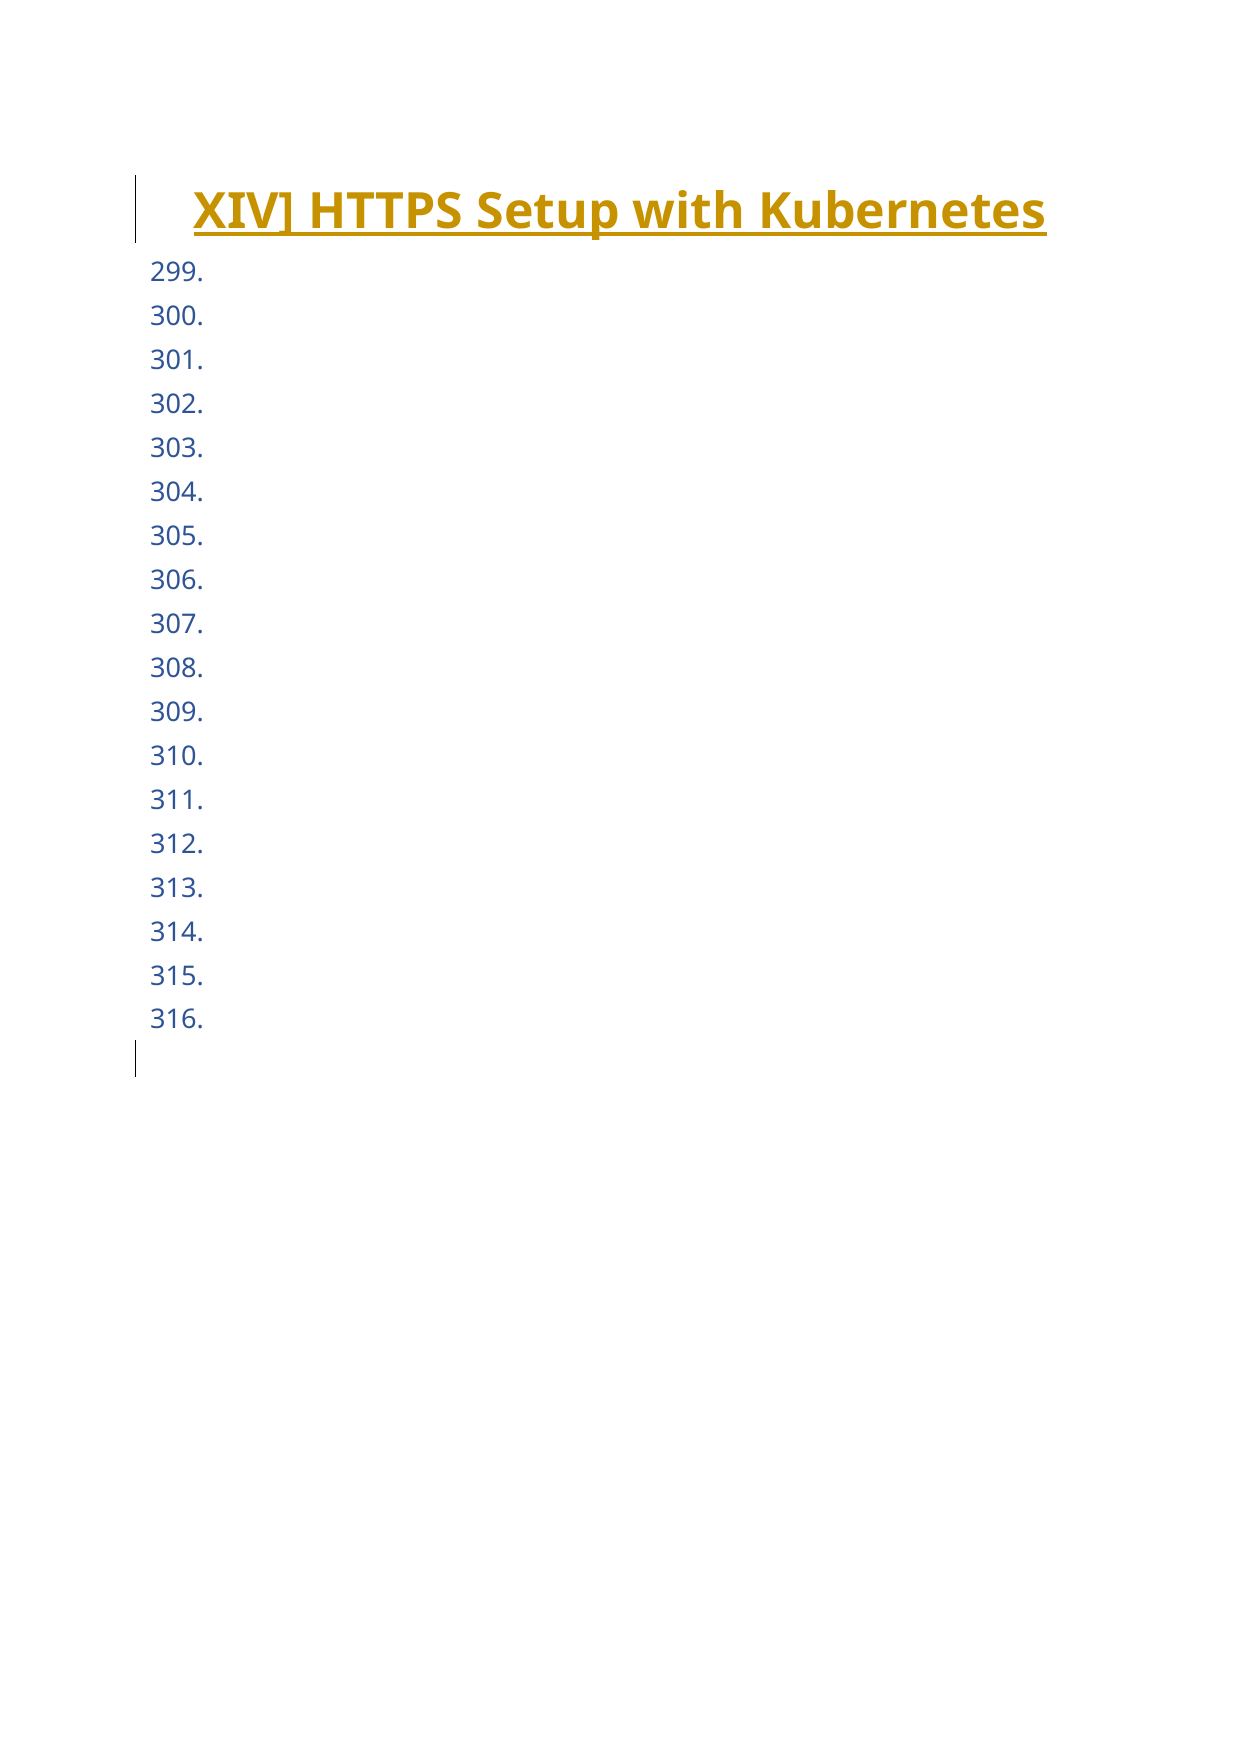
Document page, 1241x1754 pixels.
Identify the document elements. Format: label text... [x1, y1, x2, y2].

subtitle 301. [150, 341, 1090, 377]
subtitle 299. [150, 253, 1090, 289]
subtitle 314. [150, 912, 1090, 949]
subtitle 302. [150, 384, 1090, 421]
subtitle 315. [150, 956, 1090, 993]
subtitle 309. [150, 692, 1090, 729]
subtitle 303. [150, 428, 1090, 465]
subtitle 311. [150, 780, 1090, 817]
subtitle 307. [150, 604, 1090, 641]
subtitle 313. [150, 868, 1090, 905]
subtitle 310. [150, 736, 1090, 773]
subtitle 304. [150, 472, 1090, 509]
subtitle 316. [150, 1000, 1090, 1037]
subtitle 306. [150, 560, 1090, 597]
subtitle 305. [150, 516, 1090, 553]
subtitle 308. [150, 648, 1090, 685]
subtitle 300. [150, 297, 1090, 333]
subtitle 312. [150, 824, 1090, 861]
